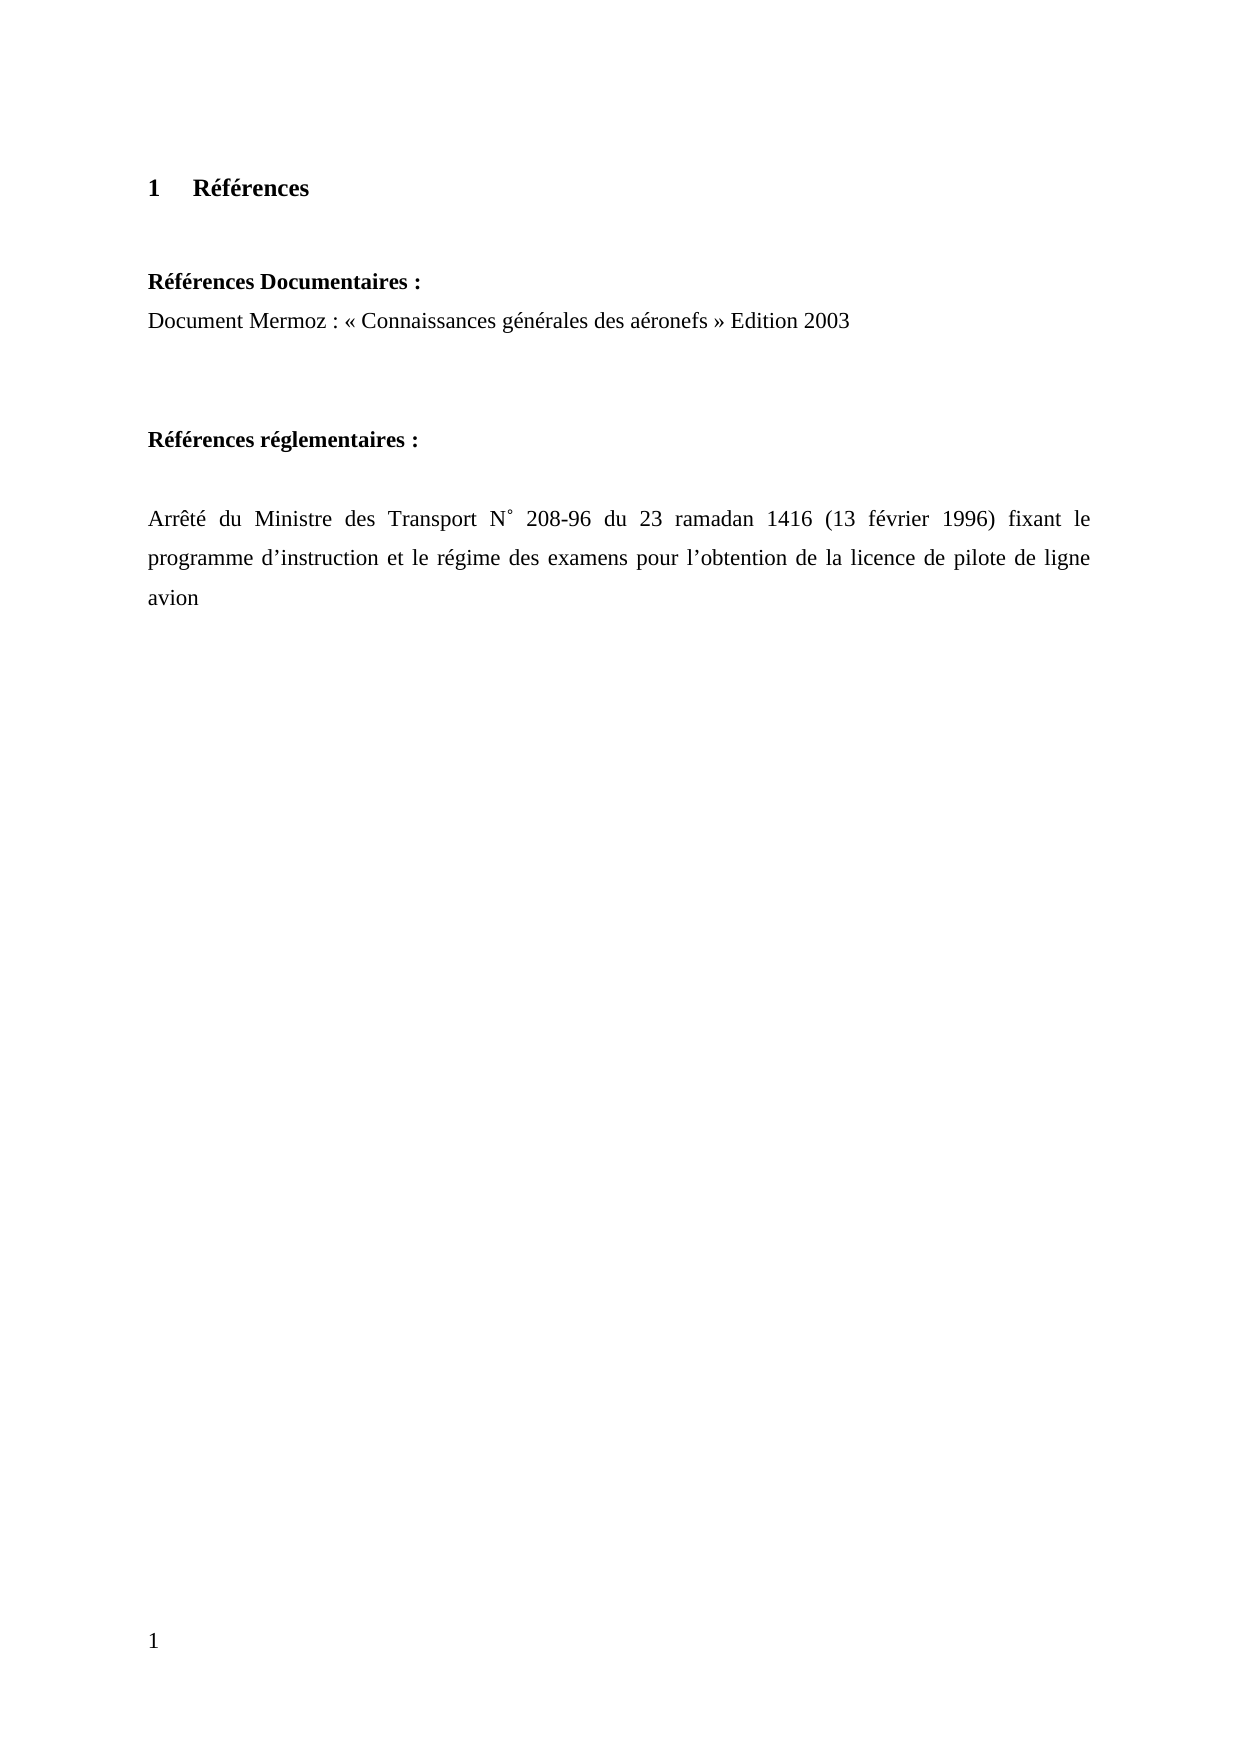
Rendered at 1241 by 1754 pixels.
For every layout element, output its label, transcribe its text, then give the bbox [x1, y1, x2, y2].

text Références Documentaires : [148, 268, 1093, 294]
text Arrêté du Ministre des Transport N˚ 208-96 du 23 ramadan 1416 (13 février 1996) fixant le programme d’instruction et le régime des examens pour l’obtention de la licence de pilote de ligne avion [148, 504, 1093, 610]
subtitle Références [148, 173, 1093, 201]
text Document Mermoz : « Connaissances générales des aéronefs » Edition 2003 [148, 307, 1093, 333]
text Références réglementaires : [148, 426, 1093, 452]
